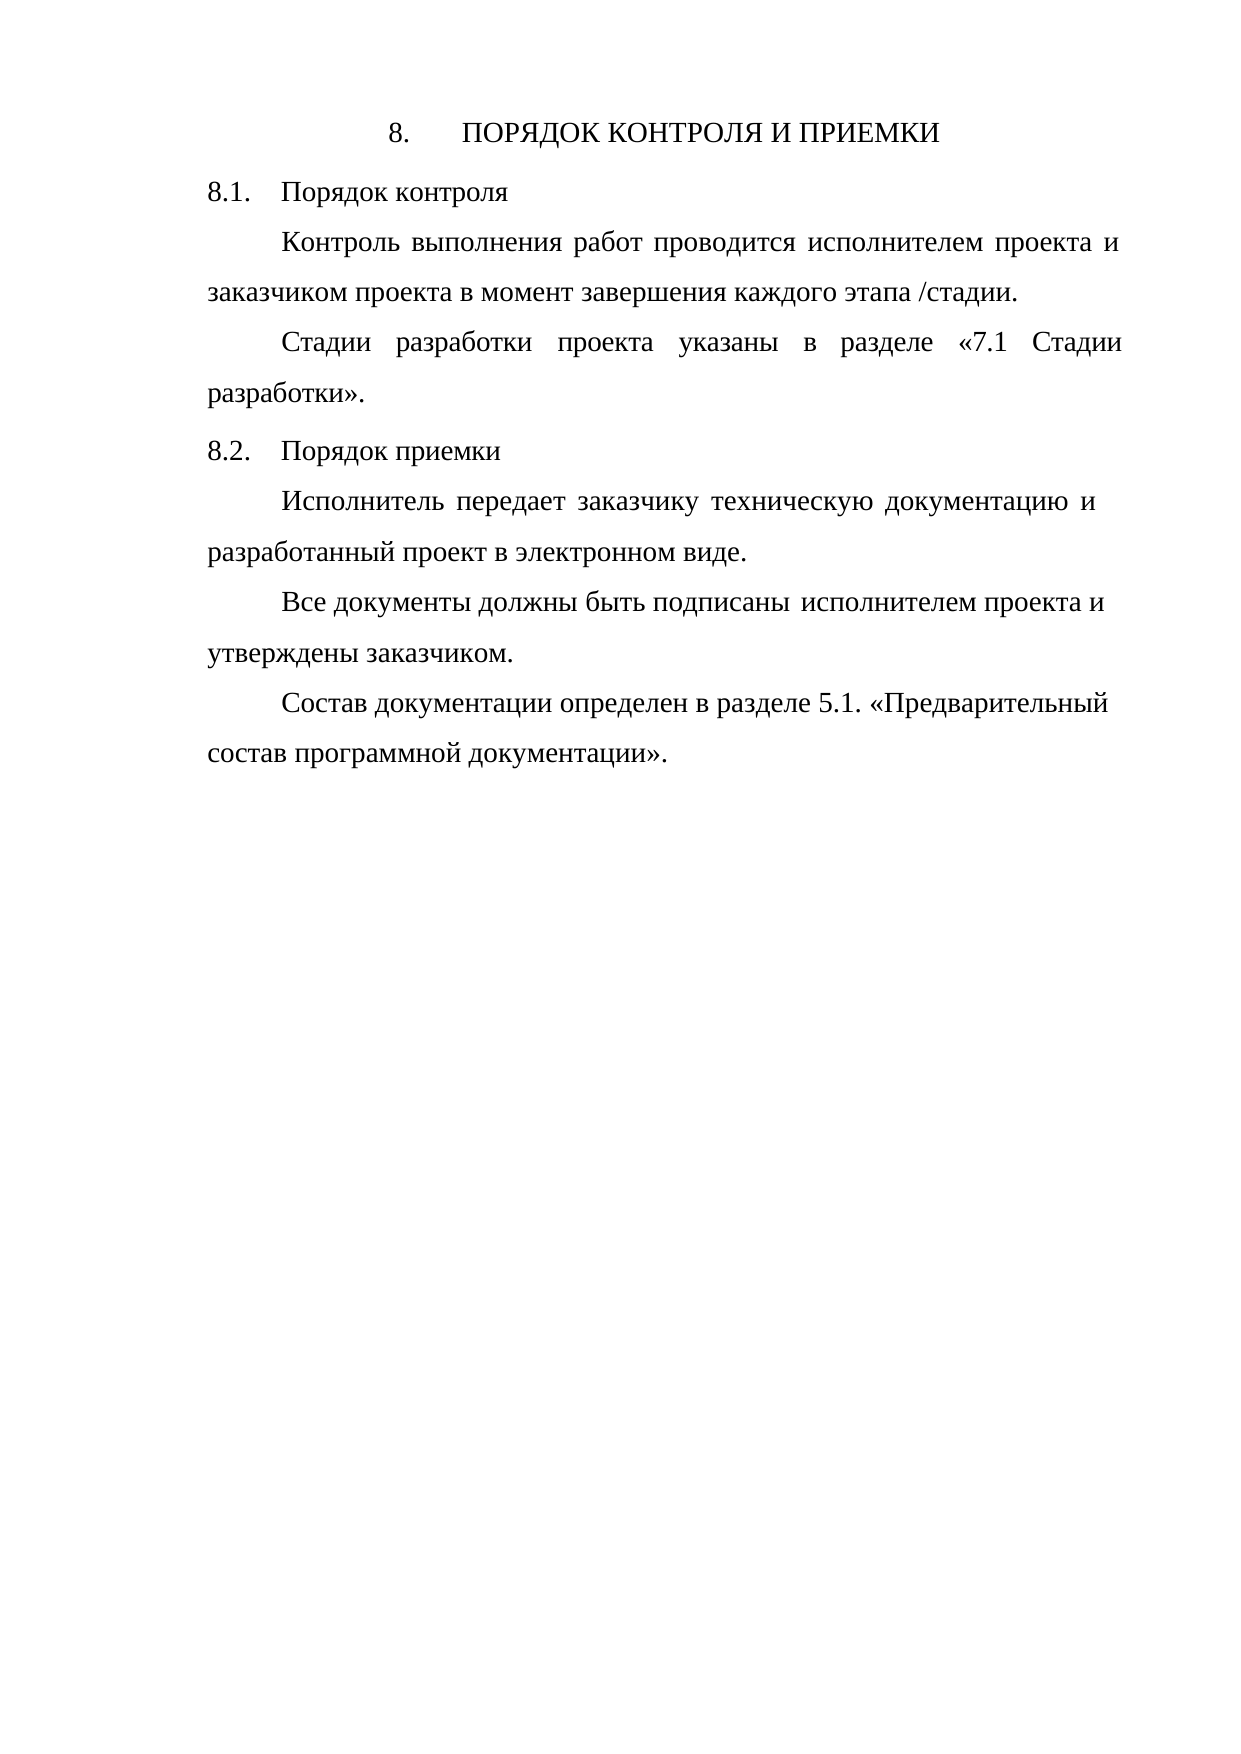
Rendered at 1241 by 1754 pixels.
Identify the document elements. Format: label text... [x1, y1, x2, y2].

text Стадии разработки проекта указаны в разделе «7.1 Стадии разработки». [207, 324, 1123, 408]
subtitle ПОРЯДОК КОНТРОЛЯ И ПРИЕМКИ [388, 115, 1226, 149]
text Контроль выполнения работ проводится исполнителем проекта и заказчиком проекта в момент завершения каждого этапа /стадии. [207, 224, 1151, 307]
subtitle Порядок приемки [207, 433, 1226, 466]
text Исполнитель передает заказчику техническую документацию и разработанный проект в электронном виде. [207, 483, 1151, 567]
text Состав документации определен в разделе 5.1. «Предварительный состав программной документации». [207, 686, 1151, 769]
subtitle Порядок контроля [207, 174, 1226, 207]
text Все документы должны быть подписаны исполнителем проекта и утверждены заказчиком. [207, 584, 1151, 668]
